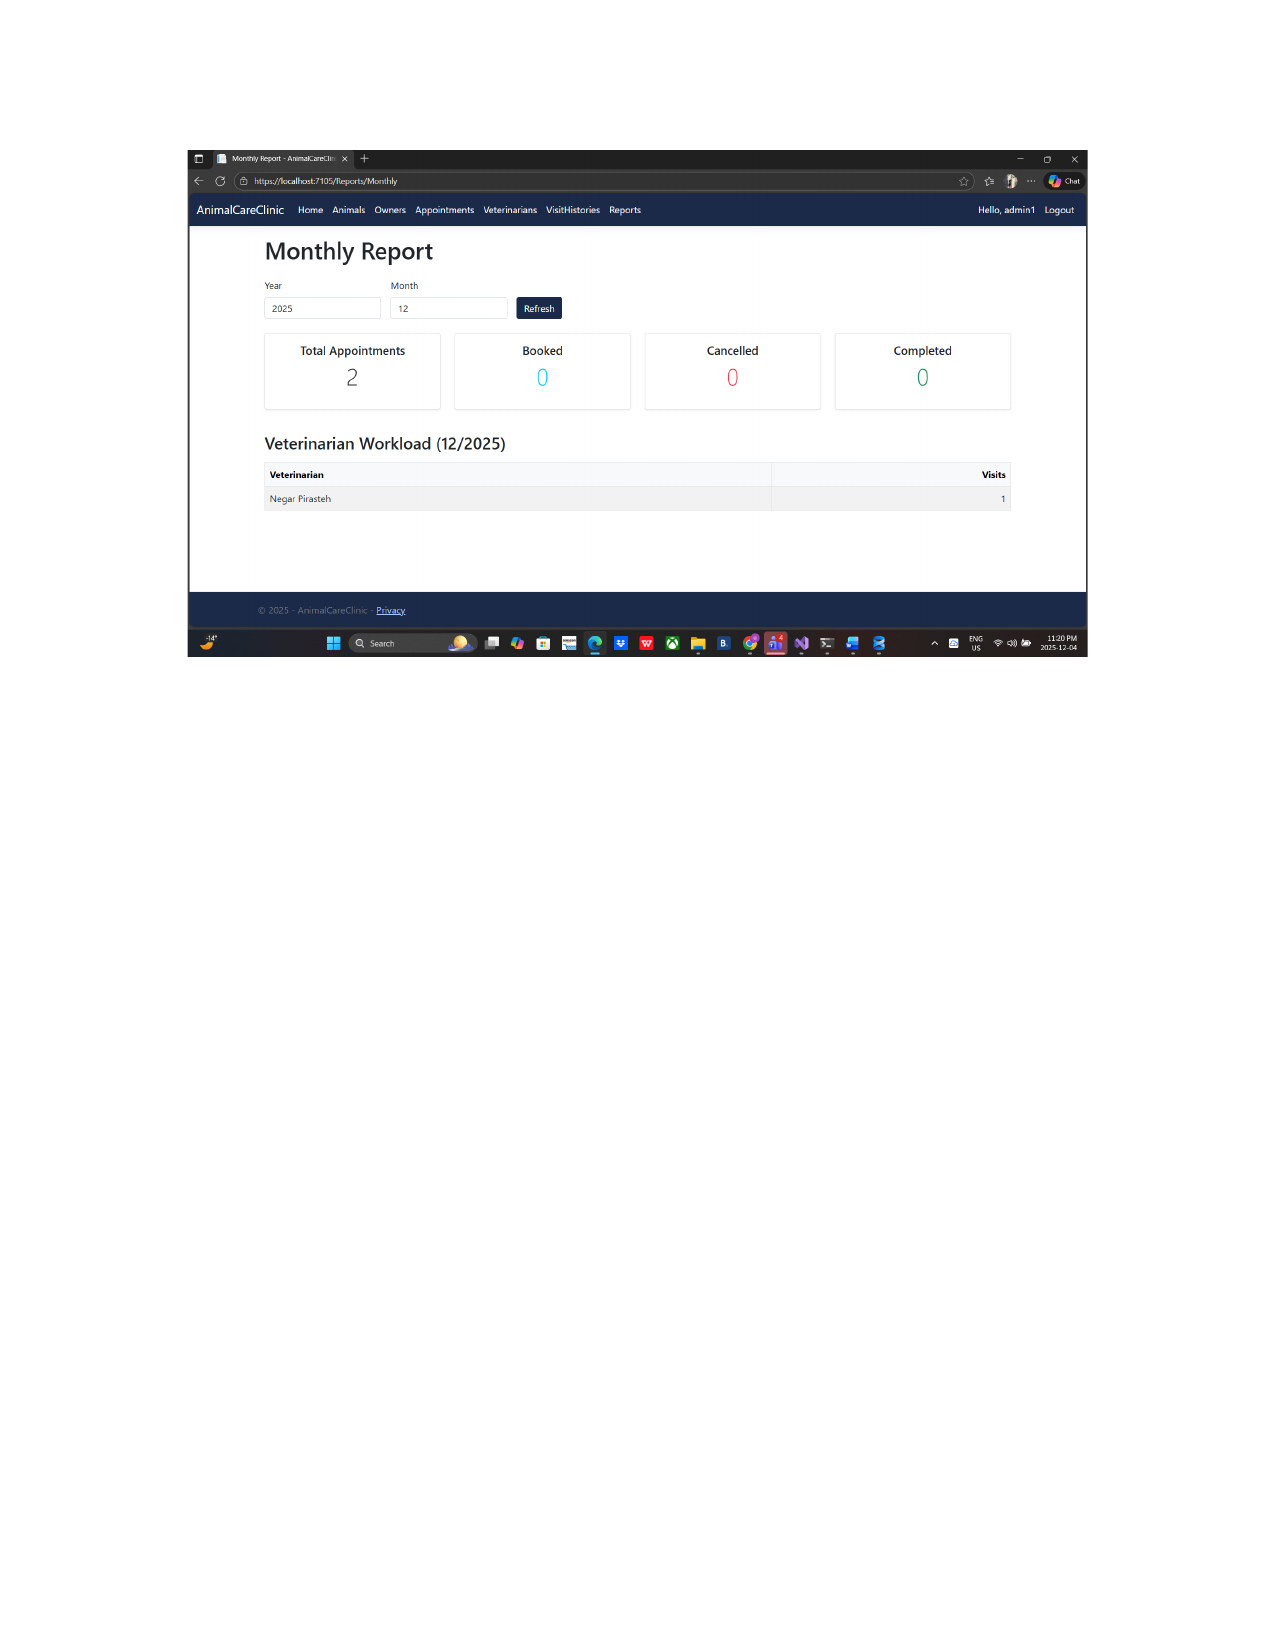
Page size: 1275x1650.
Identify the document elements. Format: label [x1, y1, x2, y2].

picture [187, 150, 1088, 657]
